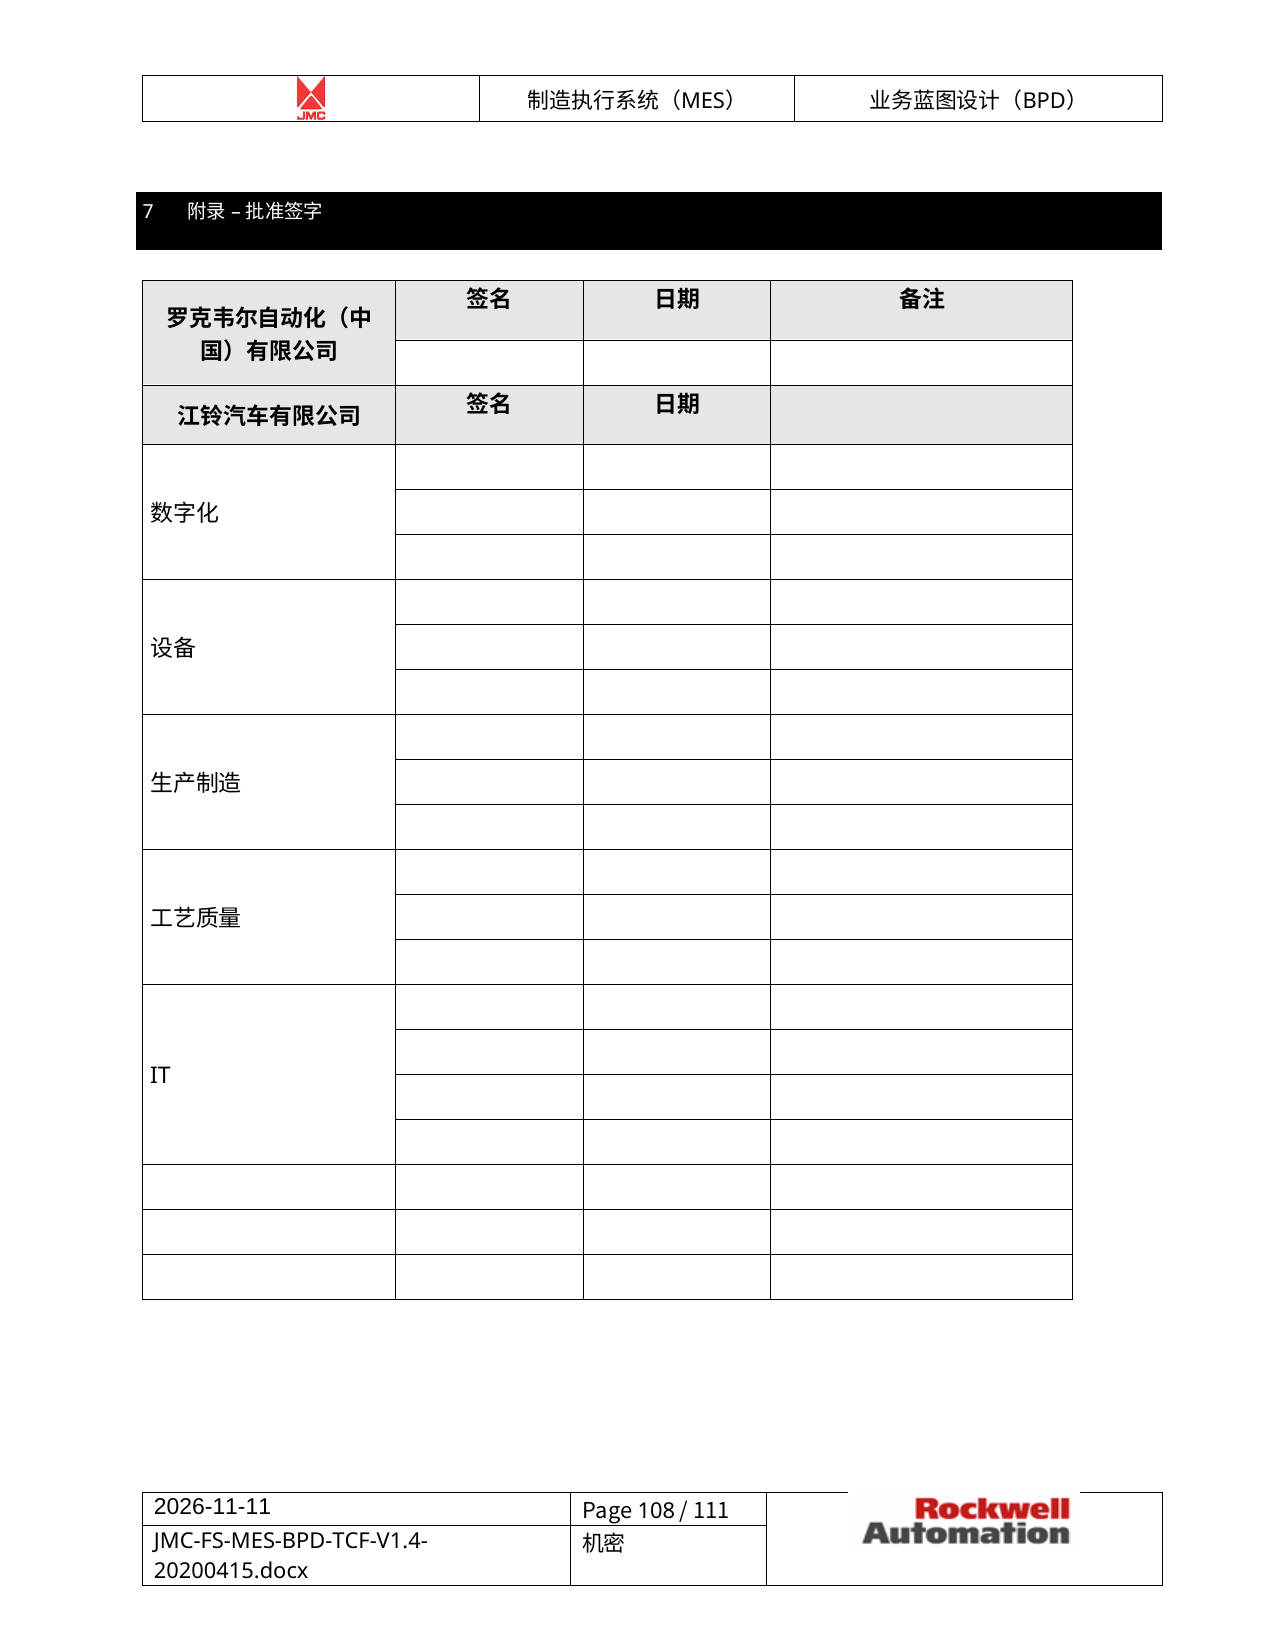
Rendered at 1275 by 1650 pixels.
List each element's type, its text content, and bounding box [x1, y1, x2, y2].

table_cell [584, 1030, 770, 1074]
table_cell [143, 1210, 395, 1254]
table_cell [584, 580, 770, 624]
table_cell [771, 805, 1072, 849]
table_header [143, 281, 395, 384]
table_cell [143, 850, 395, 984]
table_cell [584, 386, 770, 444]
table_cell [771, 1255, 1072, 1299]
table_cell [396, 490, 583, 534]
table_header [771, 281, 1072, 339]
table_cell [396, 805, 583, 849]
subtitle 附录 – 批准签字 [136, 192, 1162, 250]
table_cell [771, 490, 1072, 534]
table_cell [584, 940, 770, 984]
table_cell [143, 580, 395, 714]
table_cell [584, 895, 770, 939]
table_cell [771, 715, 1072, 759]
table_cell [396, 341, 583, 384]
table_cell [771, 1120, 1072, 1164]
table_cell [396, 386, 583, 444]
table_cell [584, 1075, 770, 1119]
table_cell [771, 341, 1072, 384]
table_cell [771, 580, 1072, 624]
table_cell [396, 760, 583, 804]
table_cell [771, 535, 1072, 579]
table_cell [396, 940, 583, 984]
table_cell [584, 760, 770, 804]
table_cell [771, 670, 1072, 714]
picture [847, 1492, 1080, 1549]
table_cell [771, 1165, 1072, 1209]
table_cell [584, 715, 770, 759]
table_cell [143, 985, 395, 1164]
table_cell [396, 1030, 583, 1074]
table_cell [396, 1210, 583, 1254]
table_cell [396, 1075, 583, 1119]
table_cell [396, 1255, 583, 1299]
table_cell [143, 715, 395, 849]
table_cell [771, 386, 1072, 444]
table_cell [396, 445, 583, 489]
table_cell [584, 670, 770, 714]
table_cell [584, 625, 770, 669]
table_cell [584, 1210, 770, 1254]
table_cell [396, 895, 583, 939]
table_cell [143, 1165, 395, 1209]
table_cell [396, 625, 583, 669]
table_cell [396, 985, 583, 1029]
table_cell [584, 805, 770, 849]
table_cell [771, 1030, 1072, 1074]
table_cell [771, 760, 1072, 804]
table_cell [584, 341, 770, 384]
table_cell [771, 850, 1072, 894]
picture [296, 76, 326, 121]
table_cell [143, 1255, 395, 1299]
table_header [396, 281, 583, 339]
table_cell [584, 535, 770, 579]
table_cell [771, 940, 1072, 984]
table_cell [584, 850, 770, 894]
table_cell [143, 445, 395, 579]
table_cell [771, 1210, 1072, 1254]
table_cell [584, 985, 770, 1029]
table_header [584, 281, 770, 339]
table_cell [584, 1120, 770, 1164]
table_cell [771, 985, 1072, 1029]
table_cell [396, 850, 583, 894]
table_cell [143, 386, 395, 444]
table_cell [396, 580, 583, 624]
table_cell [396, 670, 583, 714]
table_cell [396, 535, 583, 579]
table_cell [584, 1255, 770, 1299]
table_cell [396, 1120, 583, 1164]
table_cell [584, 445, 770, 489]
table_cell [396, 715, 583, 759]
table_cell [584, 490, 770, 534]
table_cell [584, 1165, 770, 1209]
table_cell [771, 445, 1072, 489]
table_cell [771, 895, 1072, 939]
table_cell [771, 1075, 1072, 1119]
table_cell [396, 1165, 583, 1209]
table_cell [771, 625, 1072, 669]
